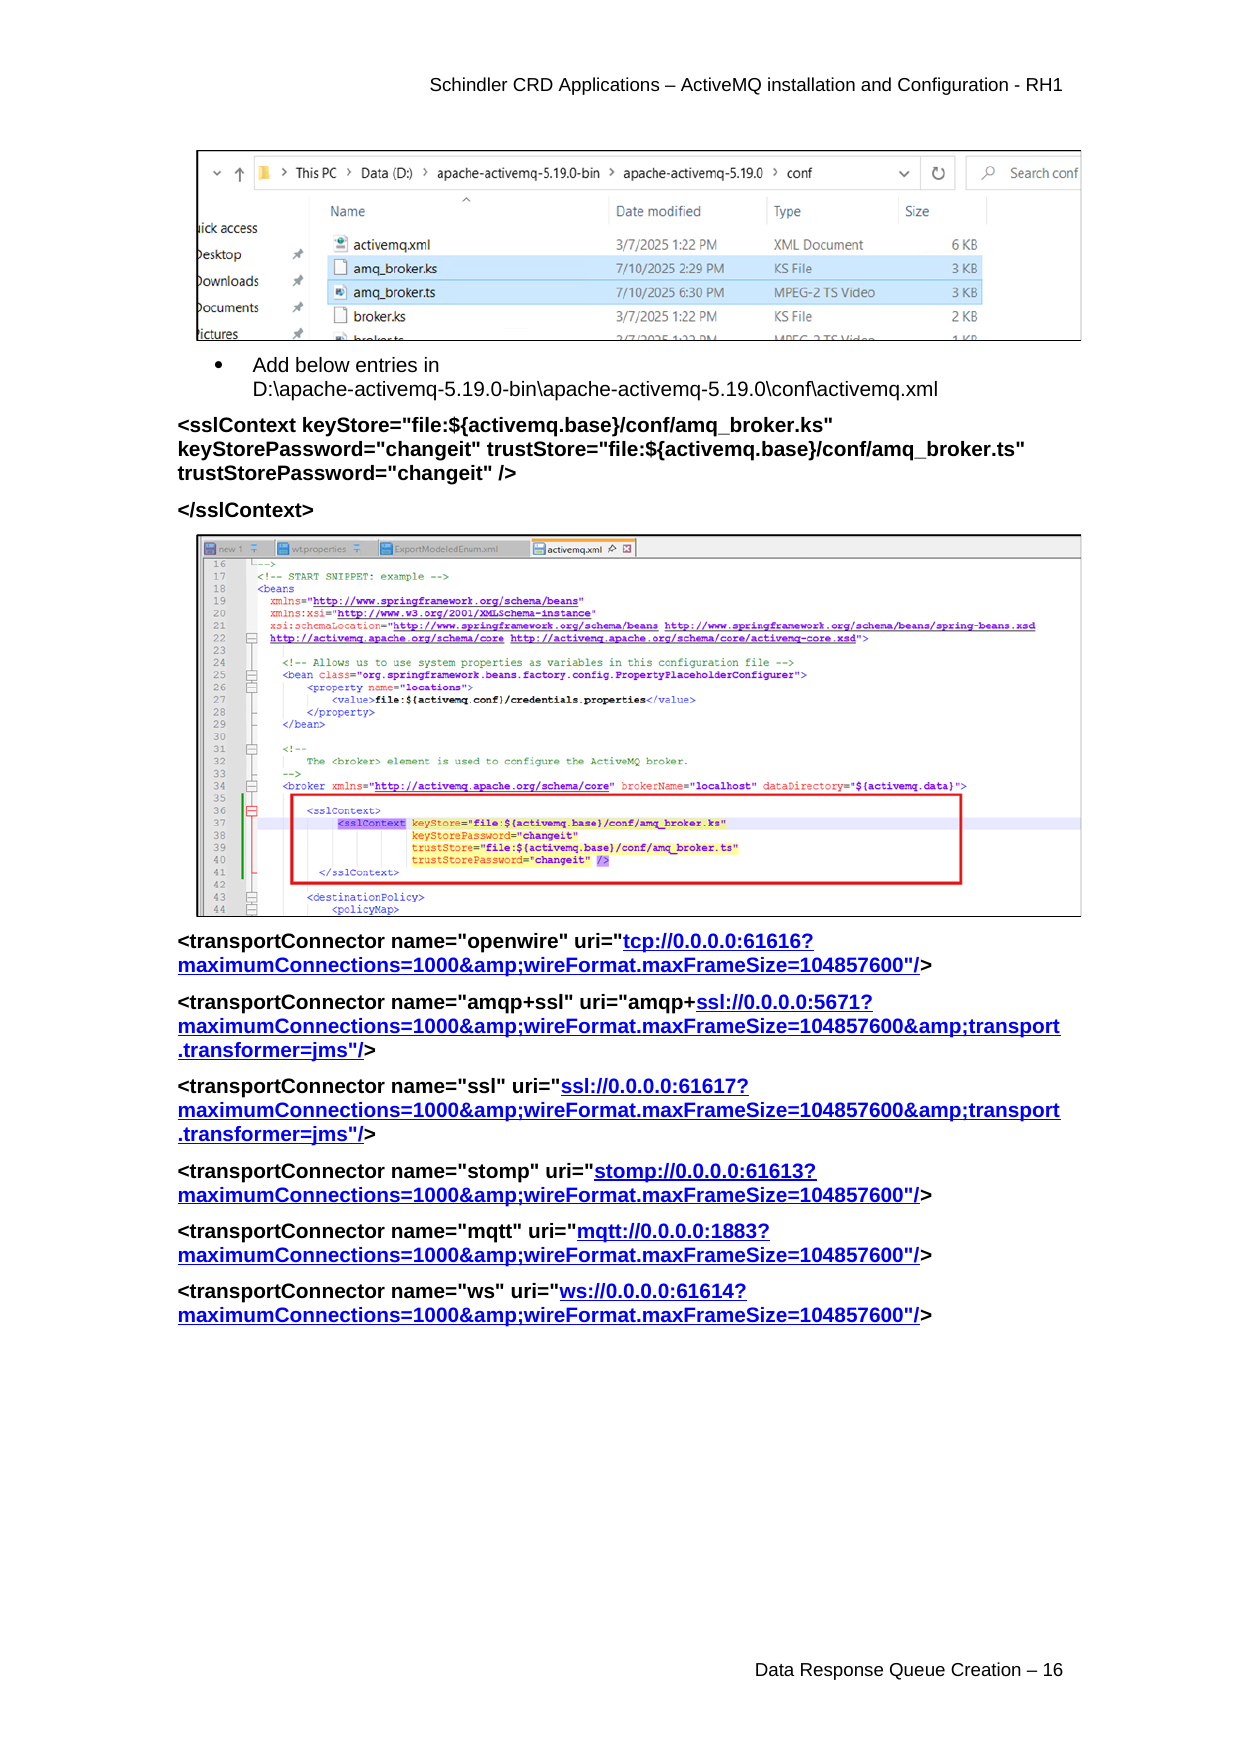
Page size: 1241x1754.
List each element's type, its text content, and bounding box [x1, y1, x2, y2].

text <transportConnector name="ssl" uri="ssl://0.0.0.0:61617?maximumConnections=1000&amp;wireFormat.maxFrameSize=104857600&amp;transport.transformer=jms"/> [177, 1074, 1063, 1146]
text </sslContext> [177, 498, 1063, 522]
text <sslContext keyStore="file:${activemq.base}/conf/amq_broker.ks" keyStorePassword="changeit" trustStore="file:${activemq.base}/conf/amq_broker.ts" trustStorePassword="changeit" /> [177, 413, 1063, 485]
text <transportConnector name="mqtt" uri="mqtt://0.0.0.0:1883?maximumConnections=1000&amp;wireFormat.maxFrameSize=104857600"/> [177, 1219, 1063, 1267]
text <transportConnector name="amqp+ssl" uri="amqp+ssl://0.0.0.0:5671?maximumConnections=1000&amp;wireFormat.maxFrameSize=104857600&amp;transport.transformer=jms"/> [177, 990, 1063, 1062]
text <transportConnector name="openwire" uri="tcp://0.0.0.0:61616?maximumConnections=1000&amp;wireFormat.maxFrameSize=104857600"/> [177, 929, 1063, 977]
picture [196, 150, 1082, 341]
text <transportConnector name="stomp" uri="stomp://0.0.0.0:61613?maximumConnections=1000&amp;wireFormat.maxFrameSize=104857600"/> [177, 1158, 1063, 1206]
picture [196, 534, 1082, 917]
list Add below entries in D:\apache-activemq-5.19.0-bin\apache-activemq-5.19.0\conf\activemq.xml [215, 353, 1063, 401]
text <transportConnector name="ws" uri="ws://0.0.0.0:61614?maximumConnections=1000&amp;wireFormat.maxFrameSize=104857600"/> [177, 1279, 1063, 1327]
